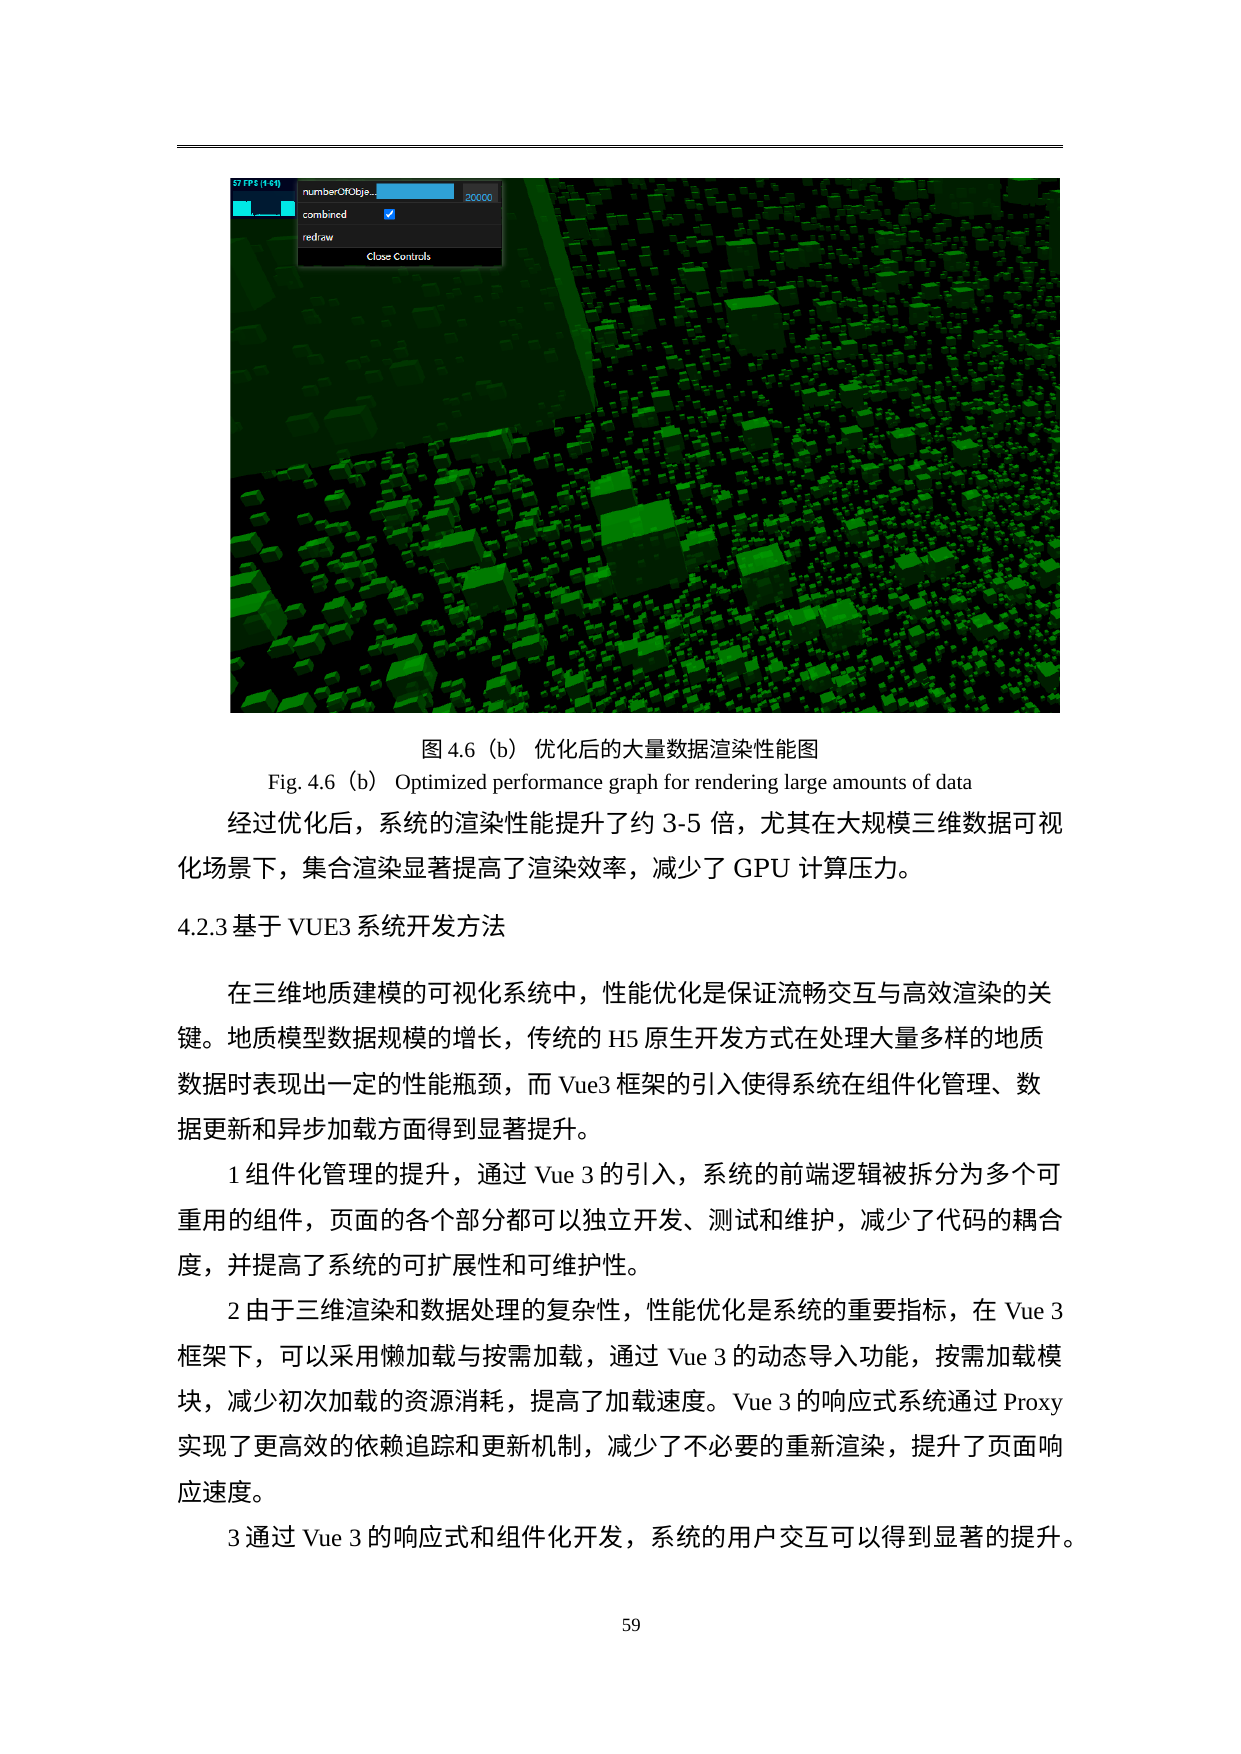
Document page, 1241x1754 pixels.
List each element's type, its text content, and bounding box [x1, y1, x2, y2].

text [177, 1517, 1063, 1554]
text 经过优化后，系统的渲染性能提升了约 3-5 倍，尤其在大规模三维数据可视化场景下，集合渲染显著提高了渲染效率，减少了 GPU 计算压力。 [177, 804, 1063, 885]
text 4.2.3基于VUE3系统开发方法 [177, 907, 1063, 943]
picture [230, 178, 1060, 713]
text Fig. 4.6（b） Optimized performance graph for rendering large amounts of data [177, 764, 1063, 796]
text 1组件化管理的提升，通过Vue 3的引入，系统的前端逻辑被拆分为多个可重用的组件，页面的各个部分都可以独立开发、测试和维护，减少了代码的耦合度，并提高了系统的可扩展性和可维护性。 [177, 1155, 1063, 1282]
text 2由于三维渲染和数据处理的复杂性，性能优化是系统的重要指标，在Vue 3框架下，可以采用懒加载与按需加载，通过Vue 3的动态导入功能，按需加载模块，减少初次加载的资源消耗，提高了加载速度。Vue 3的响应式系统通过Proxy实现了更高效的依赖追踪和更新机制，减少了不必要的重新渲染，提升了页面响应速度。 [177, 1291, 1063, 1508]
text 图4.6（b） 优化后的大量数据渲染性能图 [177, 732, 1063, 764]
text 在三维地质建模的可视化系统中，性能优化是保证流畅交互与高效渲染的关键。地质模型数据规模的增长，传统的 H5 原生开发方式在处理大量多样的地质数据时表现出一定的性能瓶颈，而 Vue3 框架的引入使得系统在组件化管理、数据更新和异步加载方面得到显著提升。 [177, 974, 1063, 1146]
